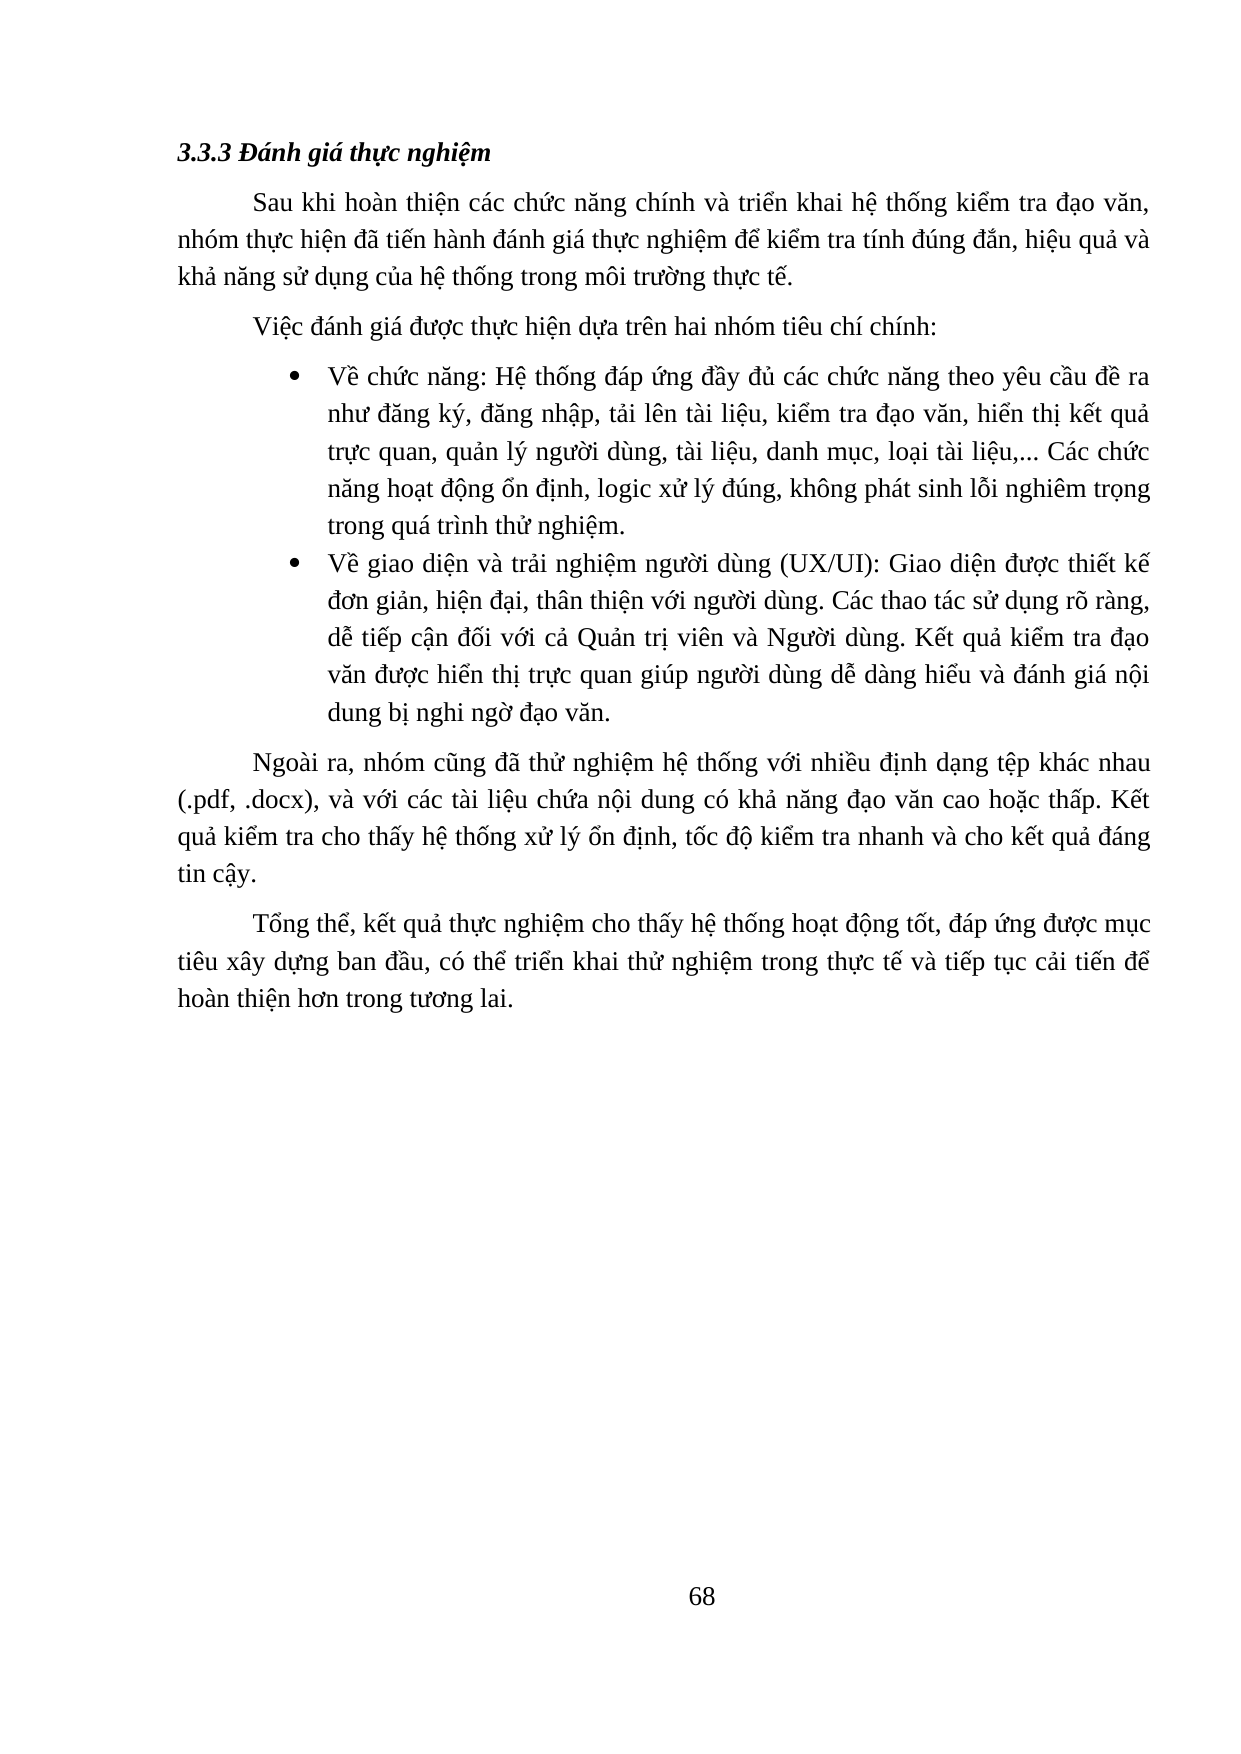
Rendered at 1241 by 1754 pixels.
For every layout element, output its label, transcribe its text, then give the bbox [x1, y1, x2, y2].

text Việc đánh giá được thực hiện dựa trên hai nhóm tiêu chí chính: [177, 310, 1152, 341]
list Về giao diện và trải nghiệm người dùng (UX/UI): Giao diện được thiết kế đơn giản, hiện đại, thân thiện với người dùng. Các thao tác sử dụng rõ ràng, dễ tiếp cận đối với cả Quản trị viên và Người dùng. Kết quả kiểm tra đạo văn được hiển thị trực quan giúp người dùng dễ dàng hiểu và đánh giá nội dung bị nghi ngờ đạo văn. [290, 547, 1152, 727]
text 3.3.3 Đánh giá thực nghiệm [177, 136, 1152, 167]
text Ngoài ra, nhóm cũng đã thử nghiệm hệ thống với nhiều định dạng tệp khác nhau (.pdf, .docx), và với các tài liệu chứa nội dung có khả năng đạo văn cao hoặc thấp. Kết quả kiểm tra cho thấy hệ thống xử lý ổn định, tốc độ kiểm tra nhanh và cho kết quả đáng tin cậy. [177, 746, 1152, 889]
list Về chức năng: Hệ thống đáp ứng đầy đủ các chức năng theo yêu cầu đề ra như đăng ký, đăng nhập, tải lên tài liệu, kiểm tra đạo văn, hiển thị kết quả trực quan, quản lý người dùng, tài liệu, danh mục, loại tài liệu,... Các chức năng hoạt động ổn định, logic xử lý đúng, không phát sinh lỗi nghiêm trọng trong quá trình thử nghiệm. [290, 360, 1152, 541]
text Sau khi hoàn thiện các chức năng chính và triển khai hệ thống kiểm tra đạo văn, nhóm thực hiện đã tiến hành đánh giá thực nghiệm để kiểm tra tính đúng đắn, hiệu quả và khả năng sử dụng của hệ thống trong môi trường thực tế. [177, 186, 1152, 292]
text Tổng thể, kết quả thực nghiệm cho thấy hệ thống hoạt động tốt, đáp ứng được mục tiêu xây dựng ban đầu, có thể triển khai thử nghiệm trong thực tế và tiếp tục cải tiến để hoàn thiện hơn trong tương lai. [177, 907, 1152, 1013]
